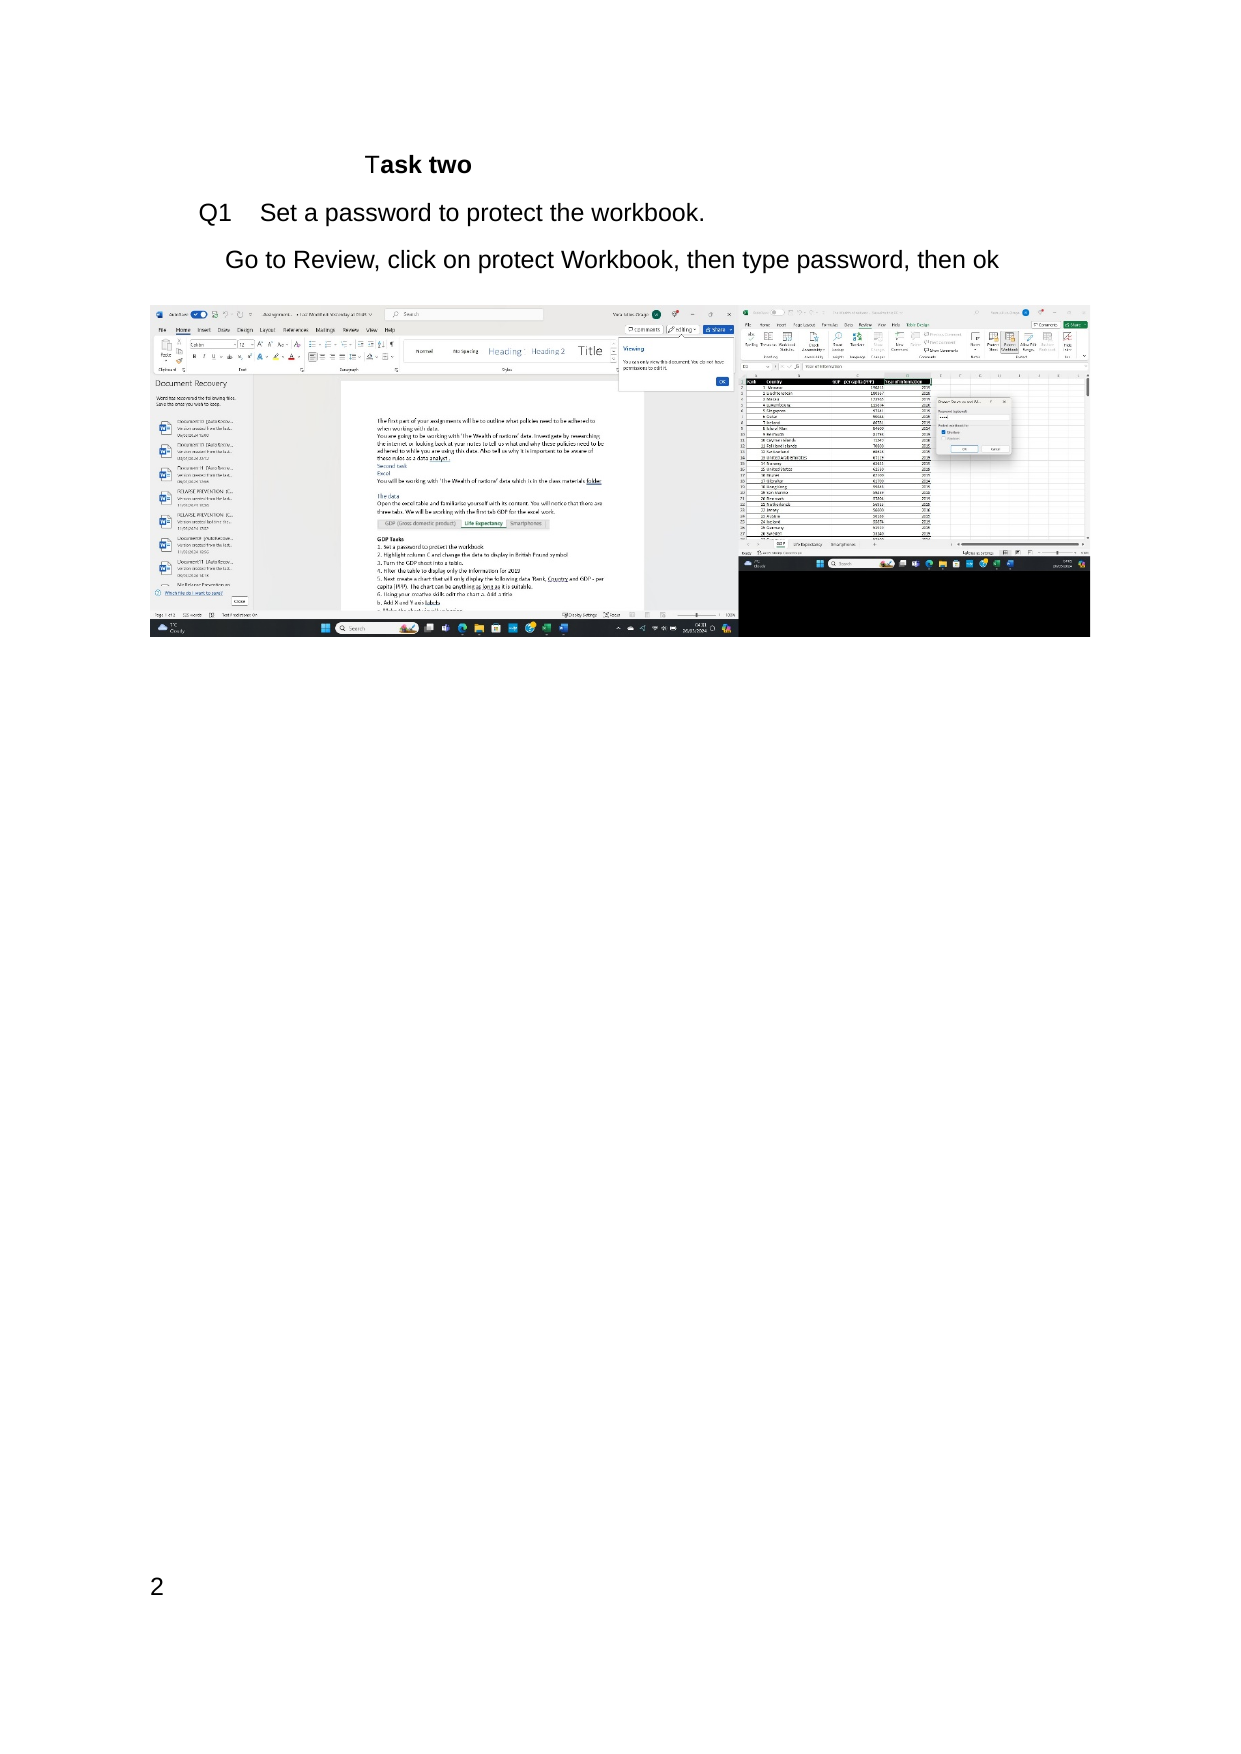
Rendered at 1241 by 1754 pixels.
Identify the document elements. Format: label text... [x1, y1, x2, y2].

text Q1 Set a password to protect the workbook. [150, 198, 1090, 226]
picture [150, 305, 1091, 637]
text Task two [150, 150, 1090, 179]
list Go to Review, click on protect Workbook, then type password, then ok [225, 245, 1090, 274]
text 2 [150, 1572, 1090, 1601]
